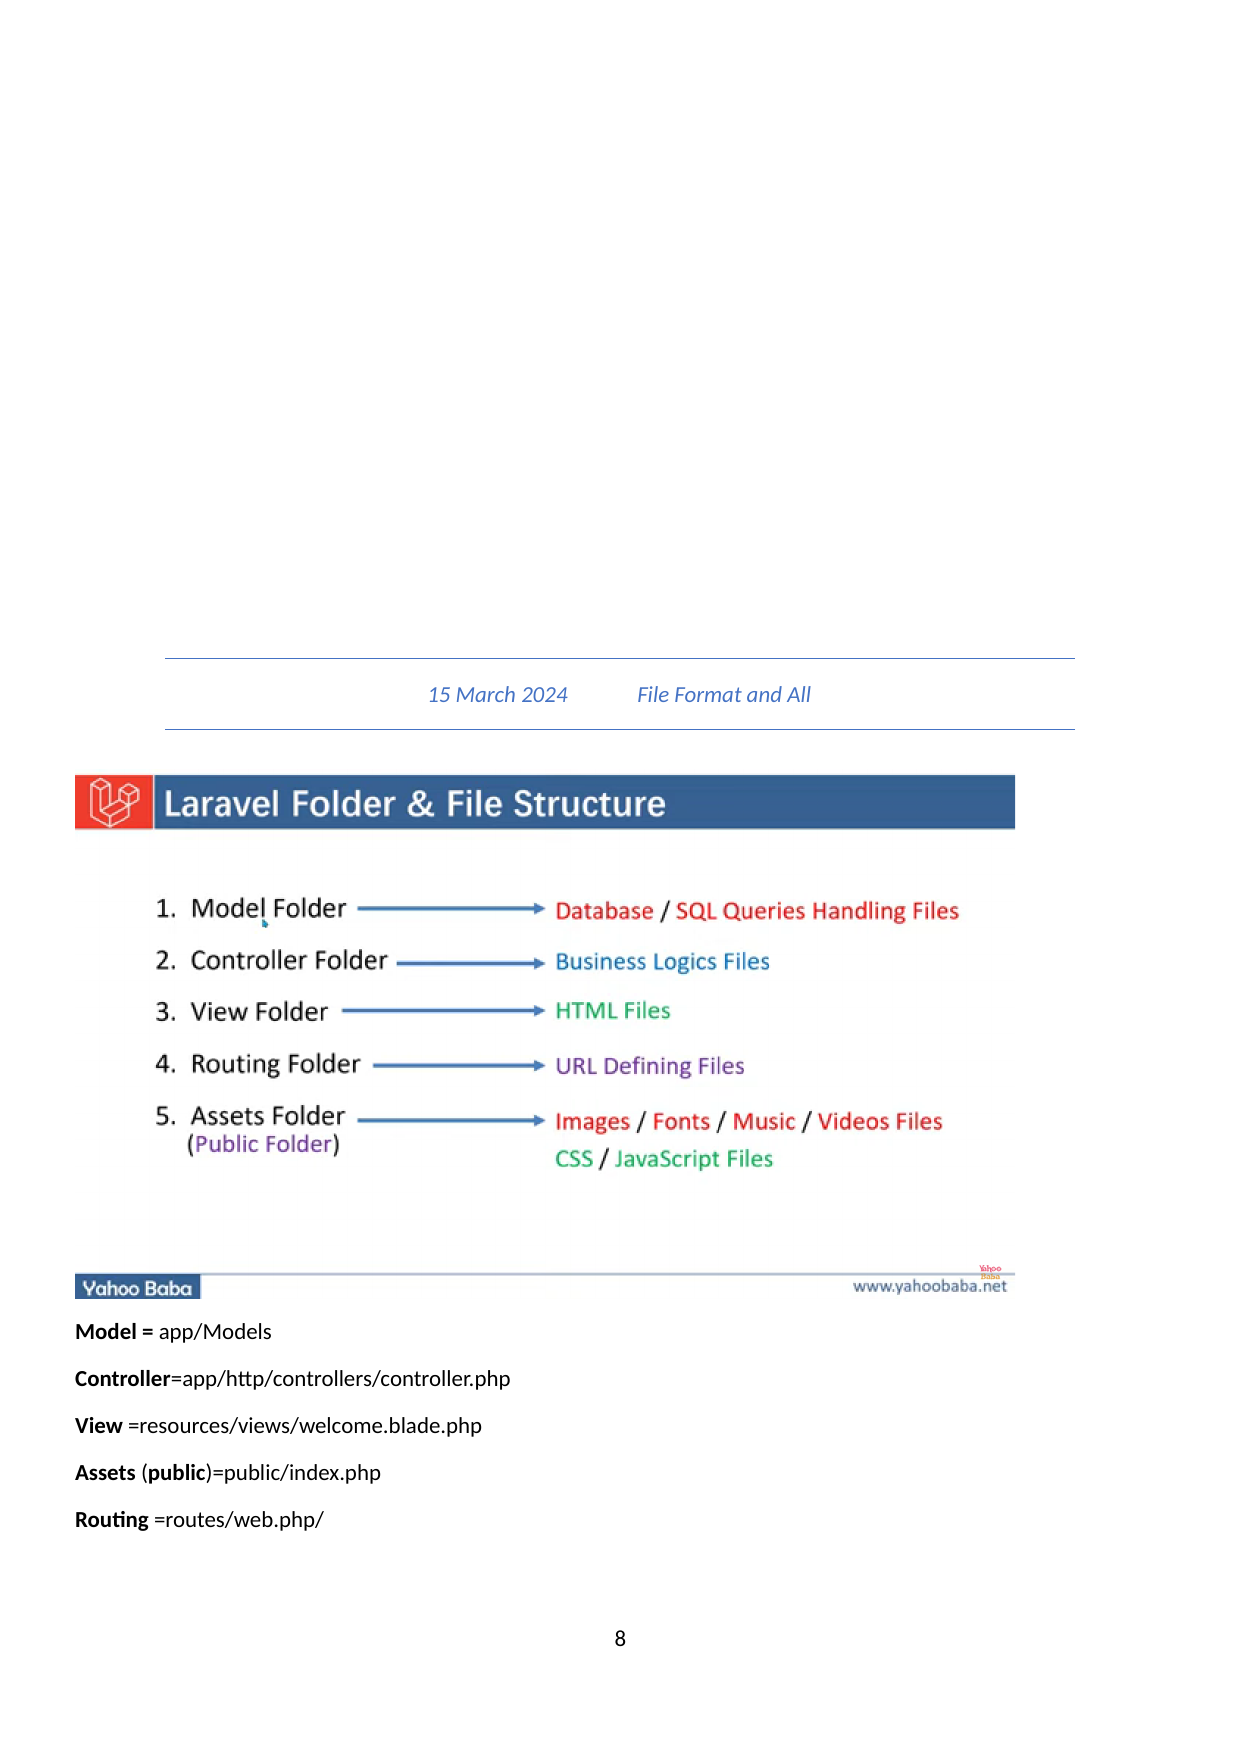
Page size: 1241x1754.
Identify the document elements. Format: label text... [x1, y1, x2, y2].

picture [75, 769, 1016, 1299]
text Controller=app/http/controllers/controller.php [75, 1364, 1165, 1392]
text Routing =routes/web.php/ [75, 1505, 1165, 1533]
text Model = app/Models [75, 1317, 1165, 1346]
text 15 March 2024 File Format and All [165, 659, 1075, 729]
text Assets (public)=public/index.php [75, 1458, 1165, 1486]
text View =resources/views/welcome.blade.php [75, 1411, 1165, 1439]
